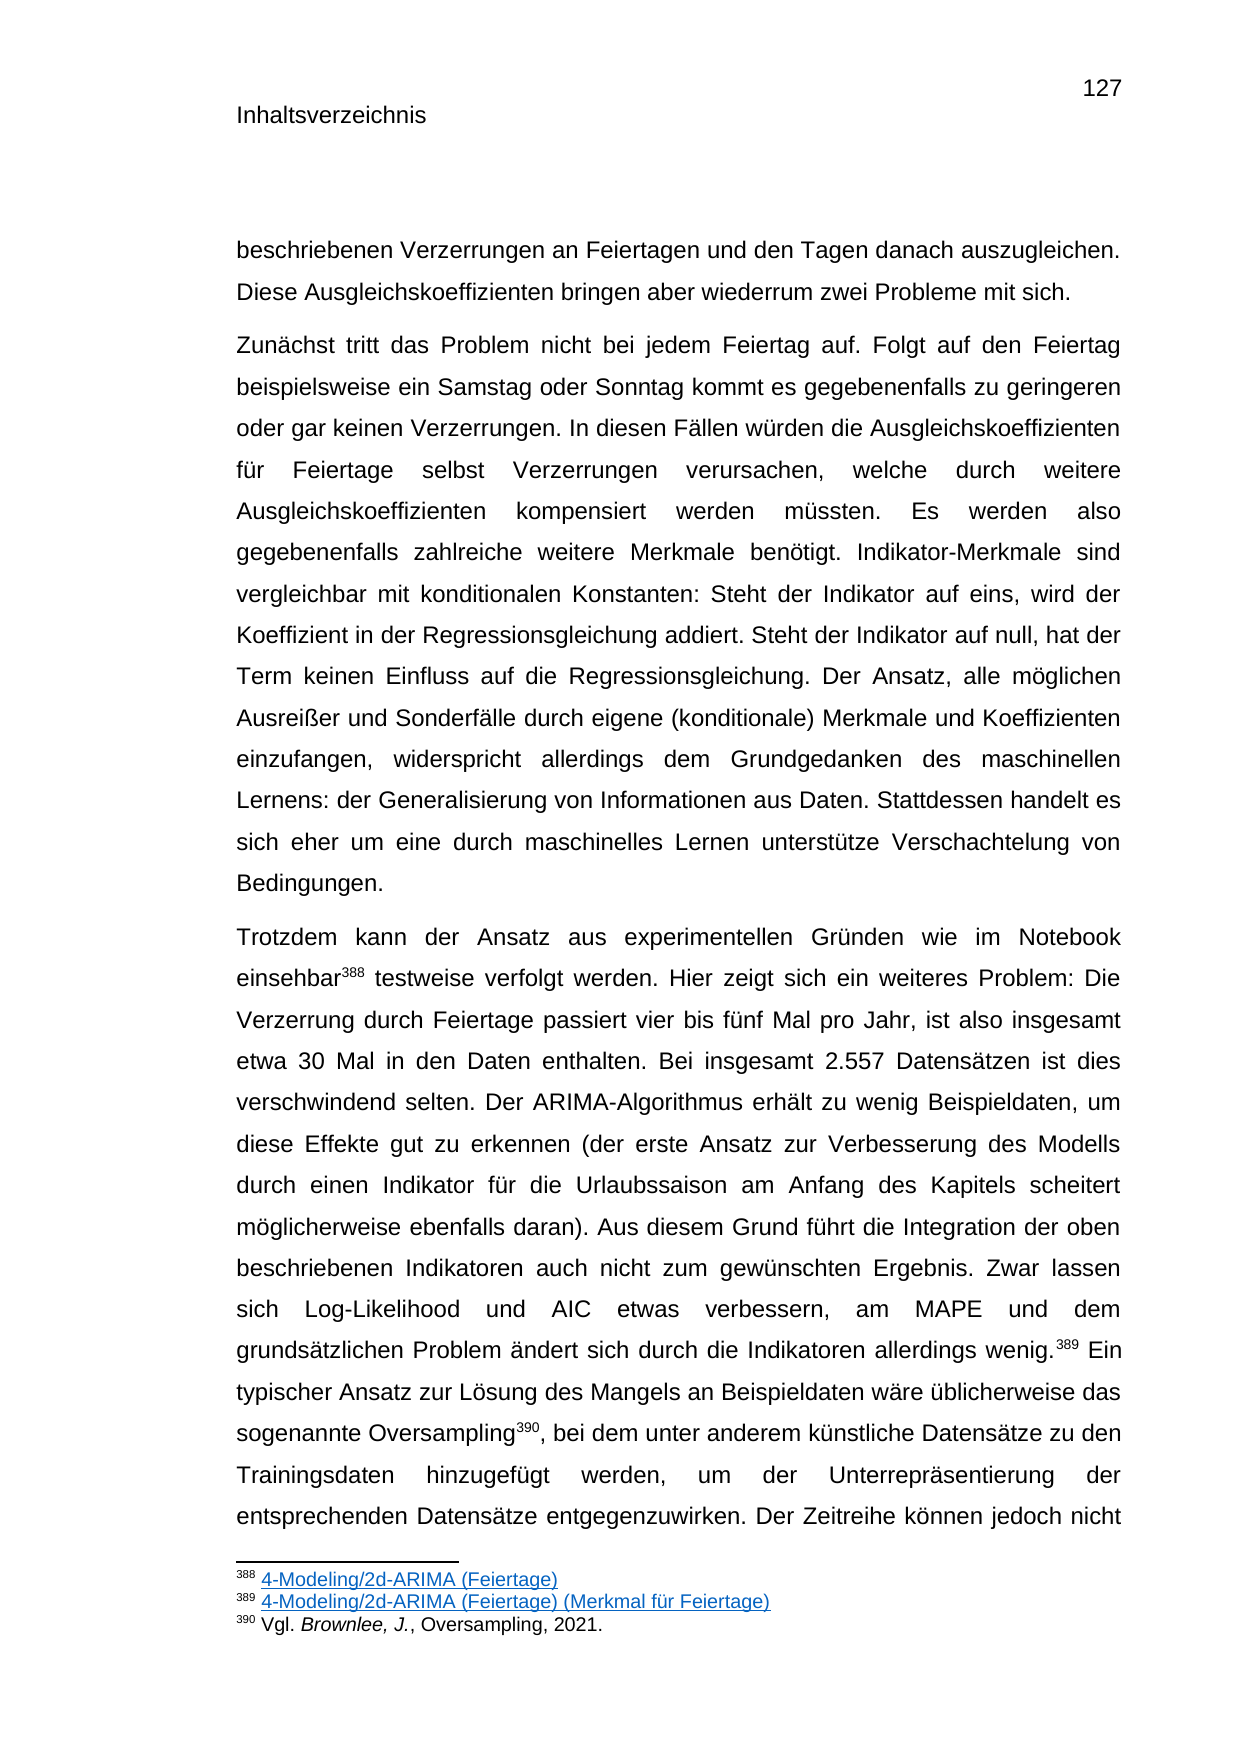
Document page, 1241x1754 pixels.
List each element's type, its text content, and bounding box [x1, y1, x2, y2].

text Zunächst tritt das Problem nicht bei jedem Feiertag auf. Folgt auf den Feiertag beispielsweise ein Samstag oder Sonntag kommt es gegebenenfalls zu geringeren oder gar keinen Verzerrungen. In diesen Fällen würden die Ausgleichskoeffizienten für Feiertage selbst Verzerrungen verursachen, welche durch weitere Ausgleichskoeffizienten kompensiert werden müssten. Es werden also gegebenenfalls zahlreiche weitere Merkmale benötigt. Indikator-Merkmale sind vergleichbar mit konditionalen Konstanten: Steht der Indikator auf eins, wird der Koeffizient in der Regressionsgleichung addiert. Steht der Indikator auf null, hat der Term keinen Einfluss auf die Regressionsgleichung. Der Ansatz, alle möglichen Ausreißer und Sonderfälle durch eigene (konditionale) Merkmale und Koeffizienten einzufangen, widerspricht allerdings dem Grundgedanken des maschinellen Lernens: der Generalisierung von Informationen aus Daten. Stattdessen handelt es sich eher um eine durch maschinelles Lernen unterstütze Verschachtelung von Bedingungen. [236, 331, 1122, 897]
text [236, 236, 1122, 305]
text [236, 923, 1122, 1529]
